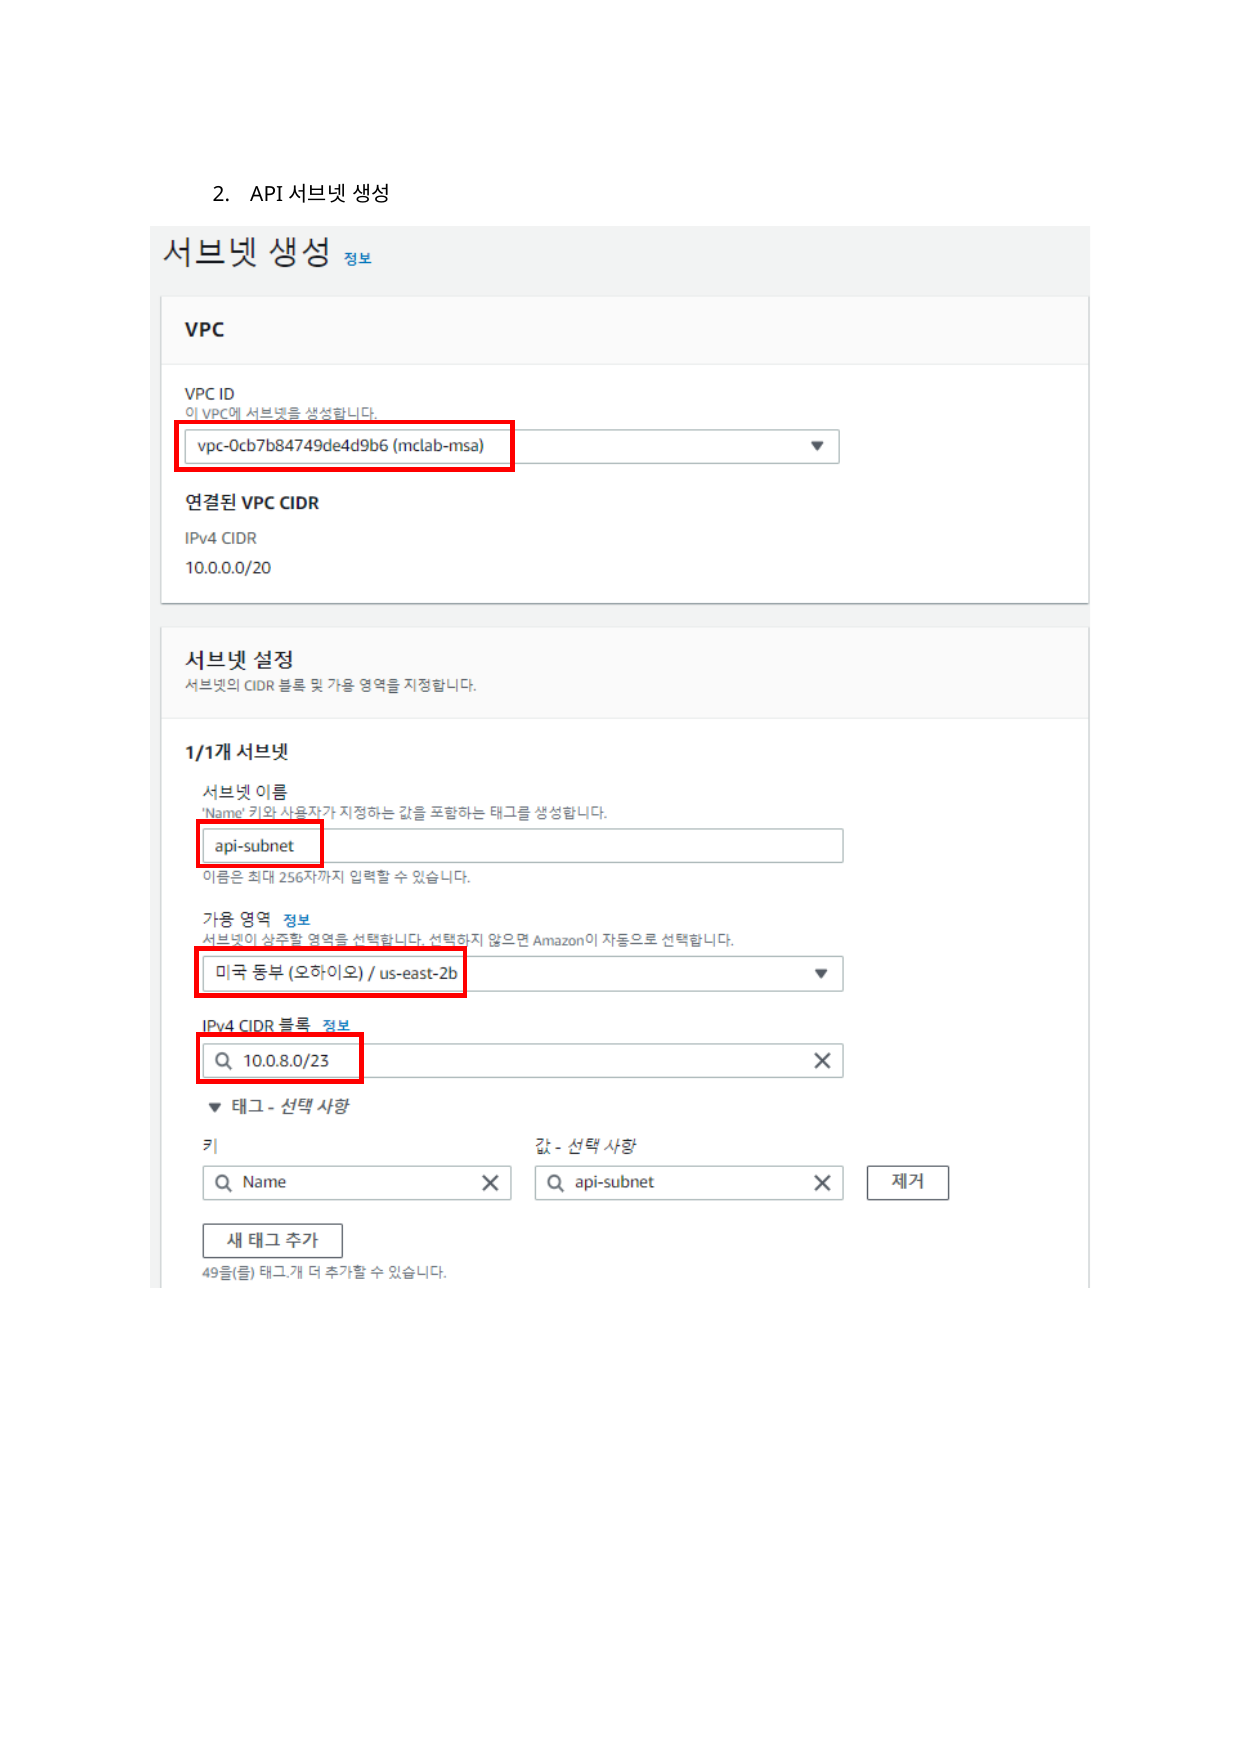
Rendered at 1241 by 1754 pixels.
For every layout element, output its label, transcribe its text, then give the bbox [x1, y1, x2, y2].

subtitle API 서브넷 생성 [212, 177, 1090, 207]
picture [150, 226, 1091, 1288]
